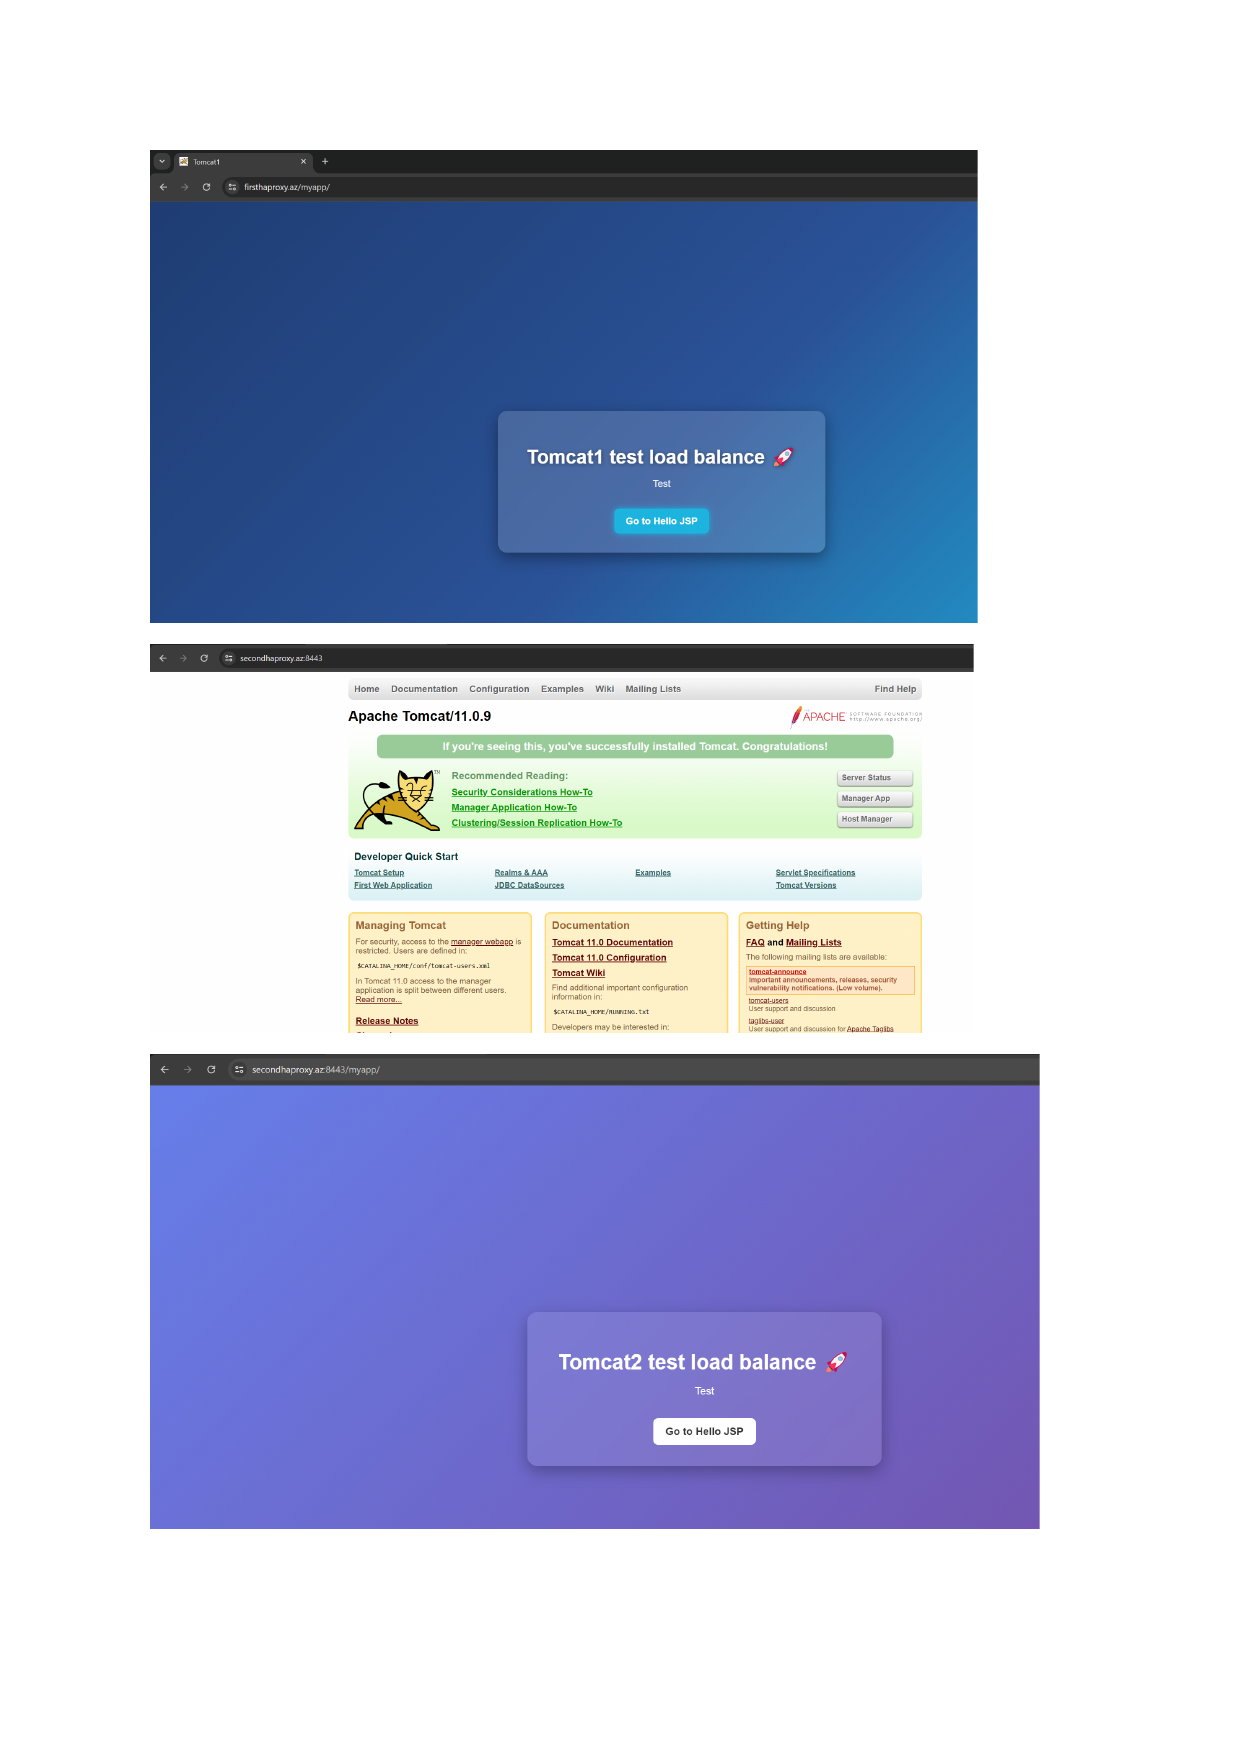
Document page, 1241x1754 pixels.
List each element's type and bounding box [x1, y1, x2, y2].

picture [150, 644, 974, 1033]
picture [150, 1054, 1040, 1529]
picture [150, 150, 978, 623]
